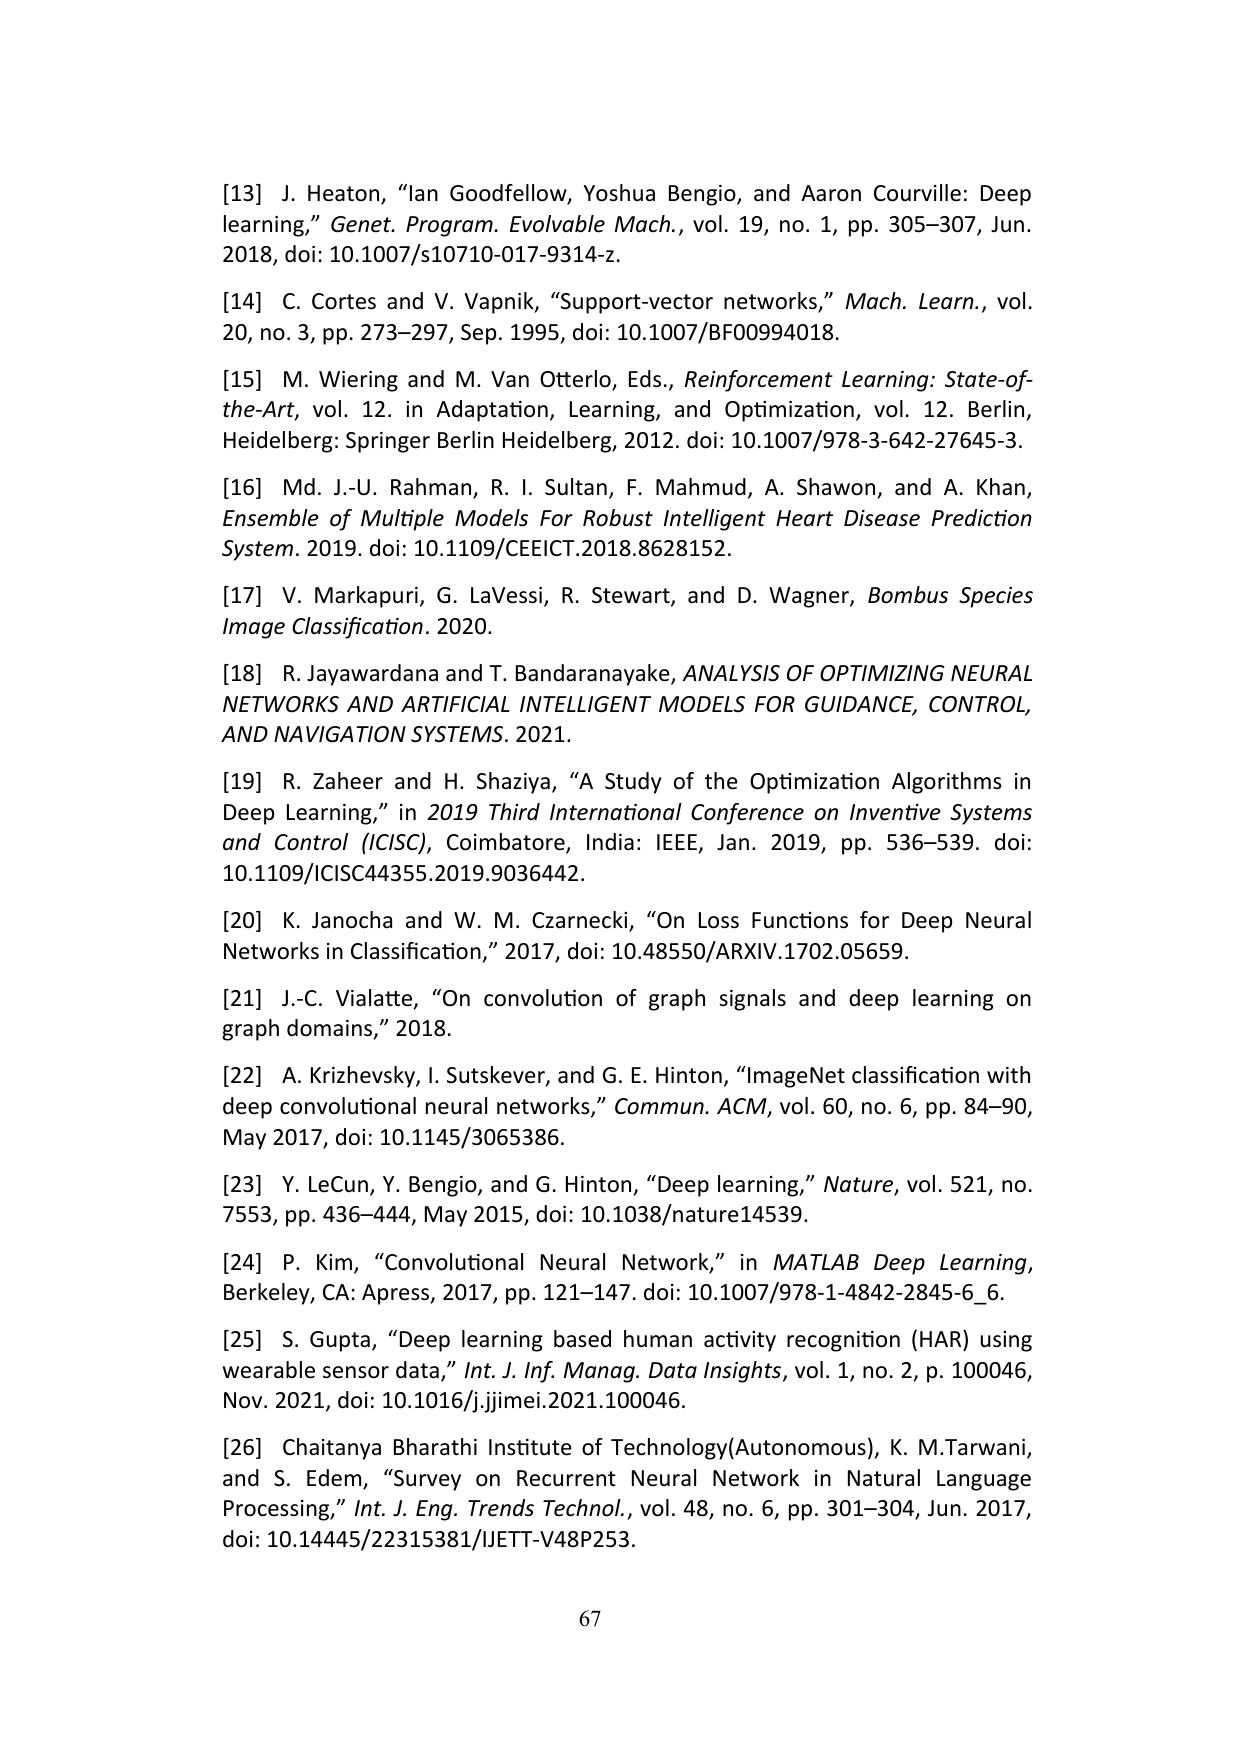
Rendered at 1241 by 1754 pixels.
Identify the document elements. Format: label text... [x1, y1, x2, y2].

text [19] R. Zaheer and H. Shaziya, “A Study of the Optimization Algorithms in Deep Learning,” in 2019 Third International Conference on Inventive Systems and Control (ICISC), Coimbatore, India: IEEE, Jan. 2019, pp. 536–539. doi: 10.1109/ICISC44355.2019.9036442. [222, 766, 1033, 888]
text [16] Md. J.-U. Rahman, R. I. Sultan, F. Mahmud, A. Shawon, and A. Khan, Ensemble of Multiple Models For Robust Intelligent Heart Disease Prediction System. 2019. doi: 10.1109/CEEICT.2018.8628152. [222, 471, 1033, 563]
text [25] S. Gupta, “Deep learning based human activity recognition (HAR) using wearable sensor data,” Int. J. Inf. Manag. Data Insights, vol. 1, no. 2, p. 100046, Nov. 2021, doi: 10.1016/j.jjimei.2021.100046. [222, 1323, 1033, 1415]
text [24] P. Kim, “Convolutional Neural Network,” in MATLAB Deep Learning, Berkeley, CA: Apress, 2017, pp. 121–147. doi: 10.1007/978-1-4842-2845-6_6. [222, 1246, 1033, 1307]
text [15] M. Wiering and M. Van Otterlo, Eds., Reinforcement Learning: State-of-the-Art, vol. 12. in Adaptation, Learning, and Optimization, vol. 12. Berlin, Heidelberg: Springer Berlin Heidelberg, 2012. doi: 10.1007/978-3-642-27645-3. [222, 363, 1033, 455]
text [22] A. Krizhevsky, I. Sutskever, and G. E. Hinton, “ImageNet classification with deep convolutional neural networks,” Commun. ACM, vol. 60, no. 6, pp. 84–90, May 2017, doi: 10.1145/3065386. [222, 1060, 1033, 1151]
text [13] J. Heaton, “Ian Goodfellow, Yoshua Bengio, and Aaron Courville: Deep learning,” Genet. Program. Evolvable Mach., vol. 19, no. 1, pp. 305–307, Jun. 2018, doi: 10.1007/s10710-017-9314-z. [222, 177, 1033, 269]
text [23] Y. LeCun, Y. Bengio, and G. Hinton, “Deep learning,” Nature, vol. 521, no. 7553, pp. 436–444, May 2015, doi: 10.1038/nature14539. [222, 1168, 1033, 1229]
text [26] Chaitanya Bharathi Institute of Technology(Autonomous), K. M.Tarwani, and S. Edem, “Survey on Recurrent Neural Network in Natural Language Processing,” Int. J. Eng. Trends Technol., vol. 48, no. 6, pp. 301–304, Jun. 2017, doi: 10.14445/22315381/IJETT-V48P253. [222, 1432, 1033, 1554]
text [18] R. Jayawardana and T. Bandaranayake, ANALYSIS OF OPTIMIZING NEURAL NETWORKS AND ARTIFICIAL INTELLIGENT MODELS FOR GUIDANCE, CONTROL, AND NAVIGATION SYSTEMS. 2021. [222, 657, 1033, 749]
text [14] C. Cortes and V. Vapnik, “Support-vector networks,” Mach. Learn., vol. 20, no. 3, pp. 273–297, Sep. 1995, doi: 10.1007/BF00994018. [222, 285, 1033, 346]
text [20] K. Janocha and W. M. Czarnecki, “On Loss Functions for Deep Neural Networks in Classification,” 2017, doi: 10.48550/ARXIV.1702.05659. [222, 904, 1033, 965]
text [21] J.-C. Vialatte, “On convolution of graph signals and deep learning on graph domains,” 2018. [222, 982, 1033, 1043]
text [17] V. Markapuri, G. LaVessi, R. Stewart, and D. Wagner, Bombus Species Image Classification. 2020. [222, 579, 1033, 641]
